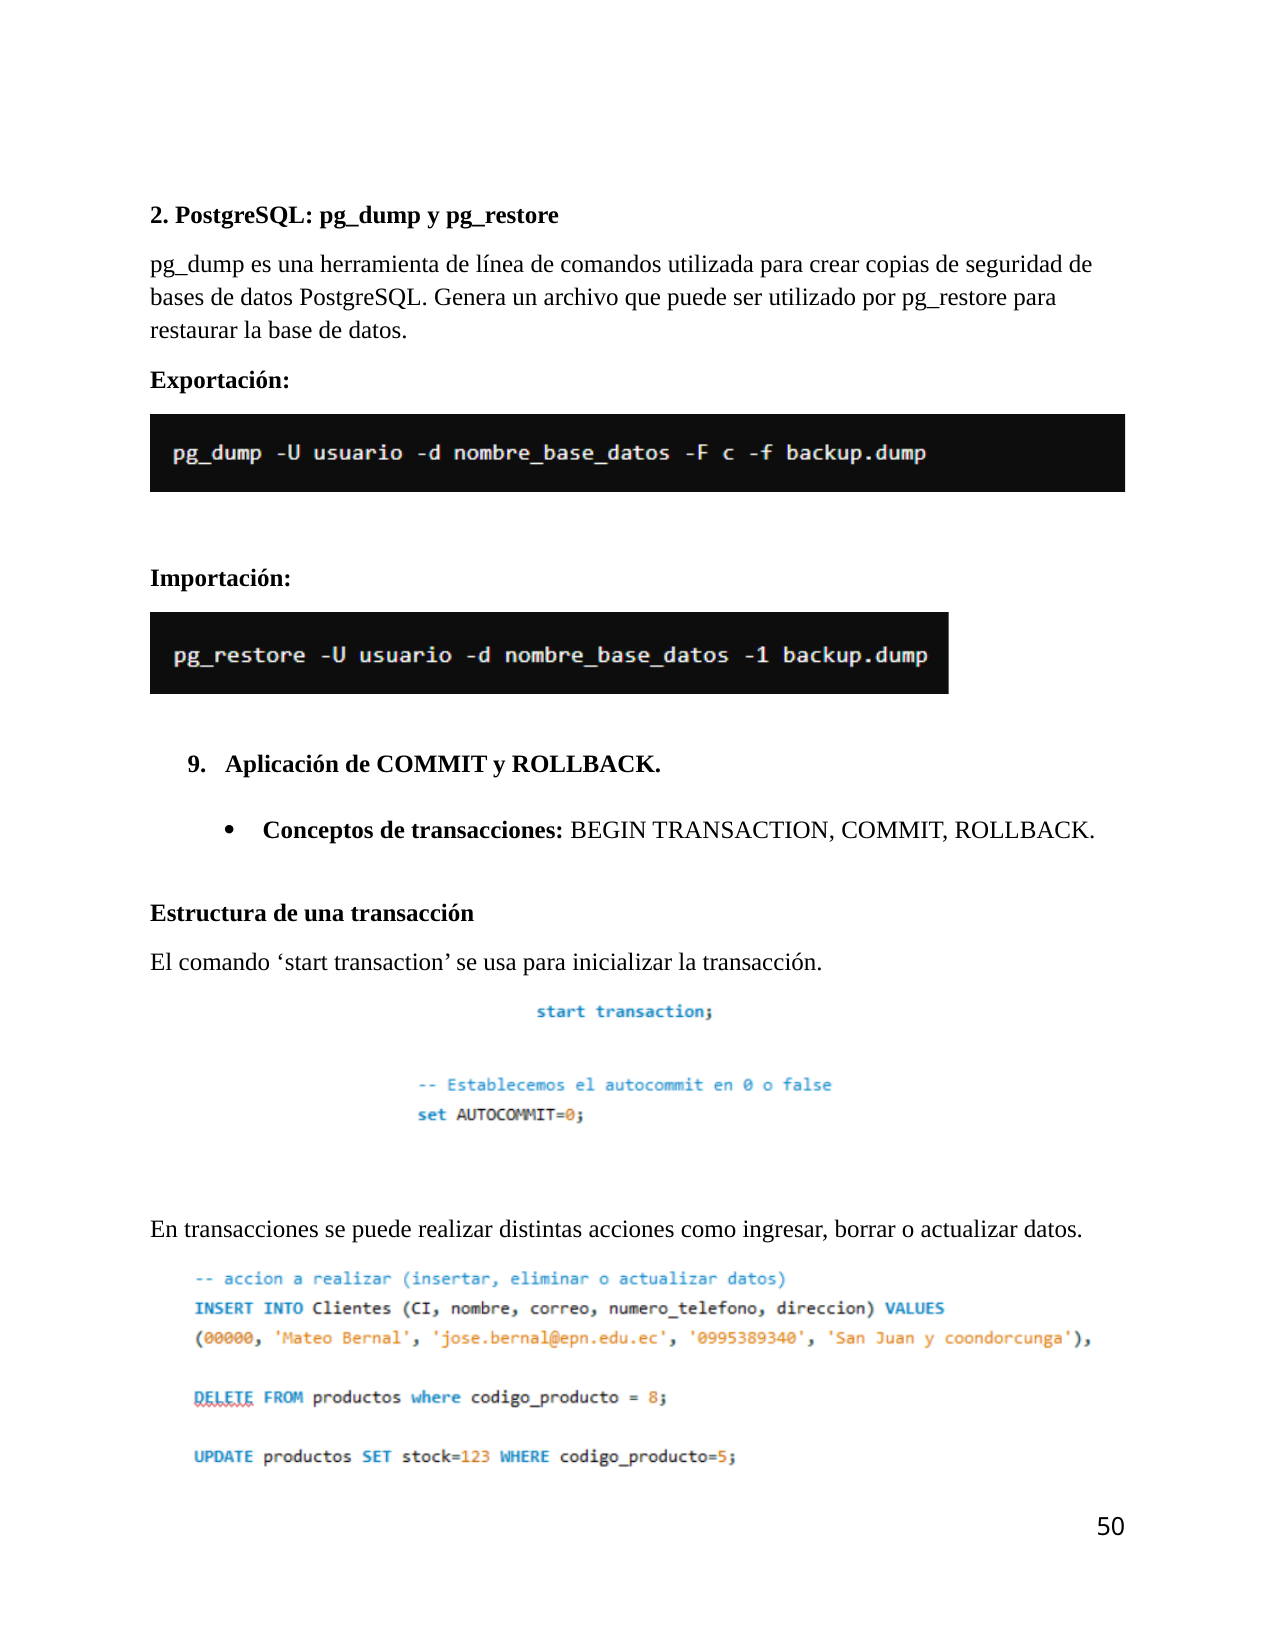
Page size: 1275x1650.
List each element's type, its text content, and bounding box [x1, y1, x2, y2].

text 2. PostgreSQL: pg_dump y pg_restore [150, 200, 1125, 228]
text pg_dump es una herramienta de línea de comandos utilizada para crear copias de seguridad de bases de datos PostgreSQL. Genera un archivo que puede ser utilizado por pg_restore para restaurar la base de datos. [150, 249, 1125, 344]
list Aplicación de COMMIT y ROLLBACK. [187, 749, 1125, 778]
text Importación: [150, 563, 1125, 592]
text Exportación: [150, 365, 1125, 394]
picture [525, 997, 750, 1039]
picture [150, 414, 1125, 492]
picture [183, 1263, 1092, 1480]
picture [406, 1060, 869, 1143]
picture [150, 612, 949, 694]
list Conceptos de transacciones: BEGIN TRANSACTION, COMMIT, ROLLBACK. [225, 815, 1125, 844]
text En transacciones se puede realizar distintas acciones como ingresar, borrar o actualizar datos. [150, 1214, 1125, 1243]
text Estructura de una transacción [150, 898, 1125, 926]
text El comando ‘start transaction’ se usa para inicializar la transacción. [150, 947, 1125, 976]
